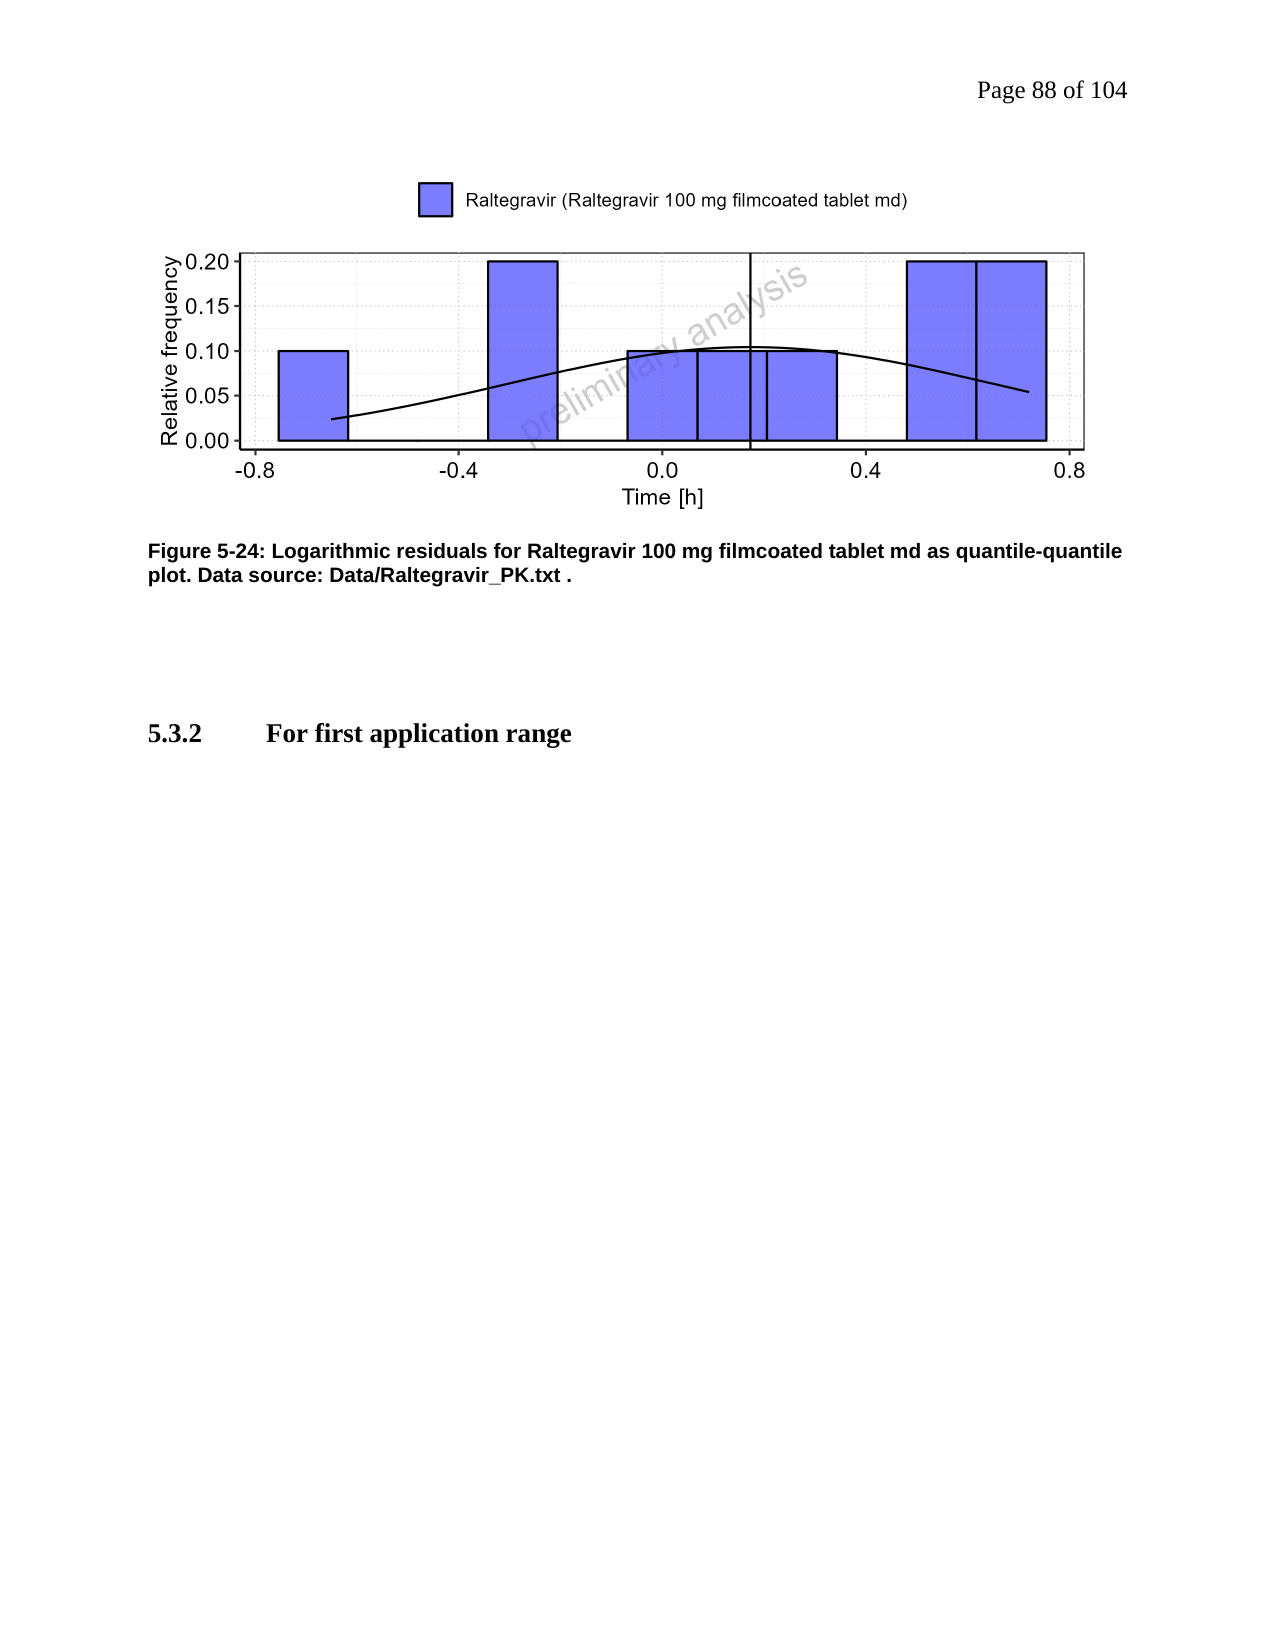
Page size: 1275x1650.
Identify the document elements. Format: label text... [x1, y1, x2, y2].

subtitle For first application range [148, 717, 1127, 748]
text Figure 5-24: Logarithmic residuals for Raltegravir 100 mg filmcoated tablet md as quantile-quantile plot. Data source: Data/Raltegravir_PK.txt . [148, 539, 1127, 587]
picture [147, 147, 1096, 518]
